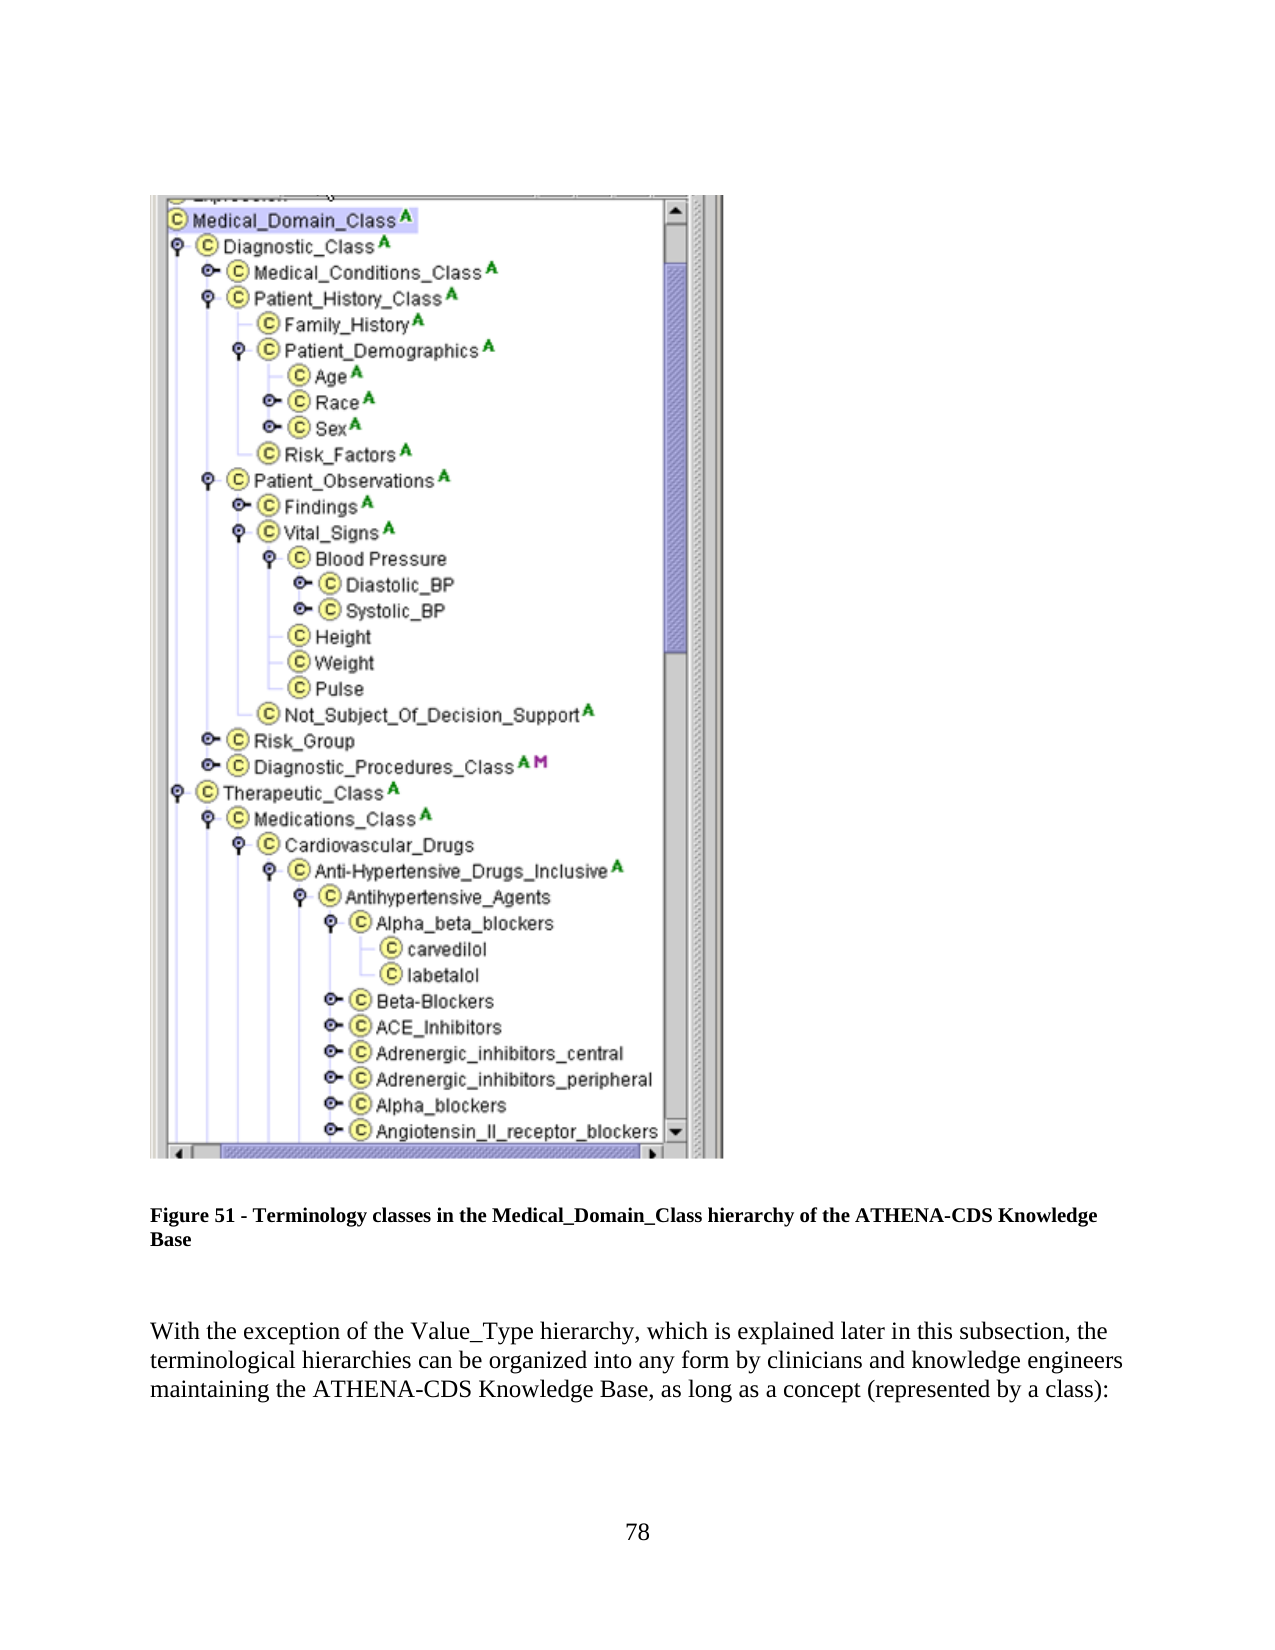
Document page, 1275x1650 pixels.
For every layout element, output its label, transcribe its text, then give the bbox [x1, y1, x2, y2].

text With the exception of the Value_Type hierarchy, which is explained later in this subsection, the terminological hierarchies can be organized into any form by clinicians and knowledge engineers maintaining the ATHENA-CDS Knowledge Base, as long as a concept (represented by a class): [150, 1316, 1125, 1402]
picture [150, 195, 725, 1162]
